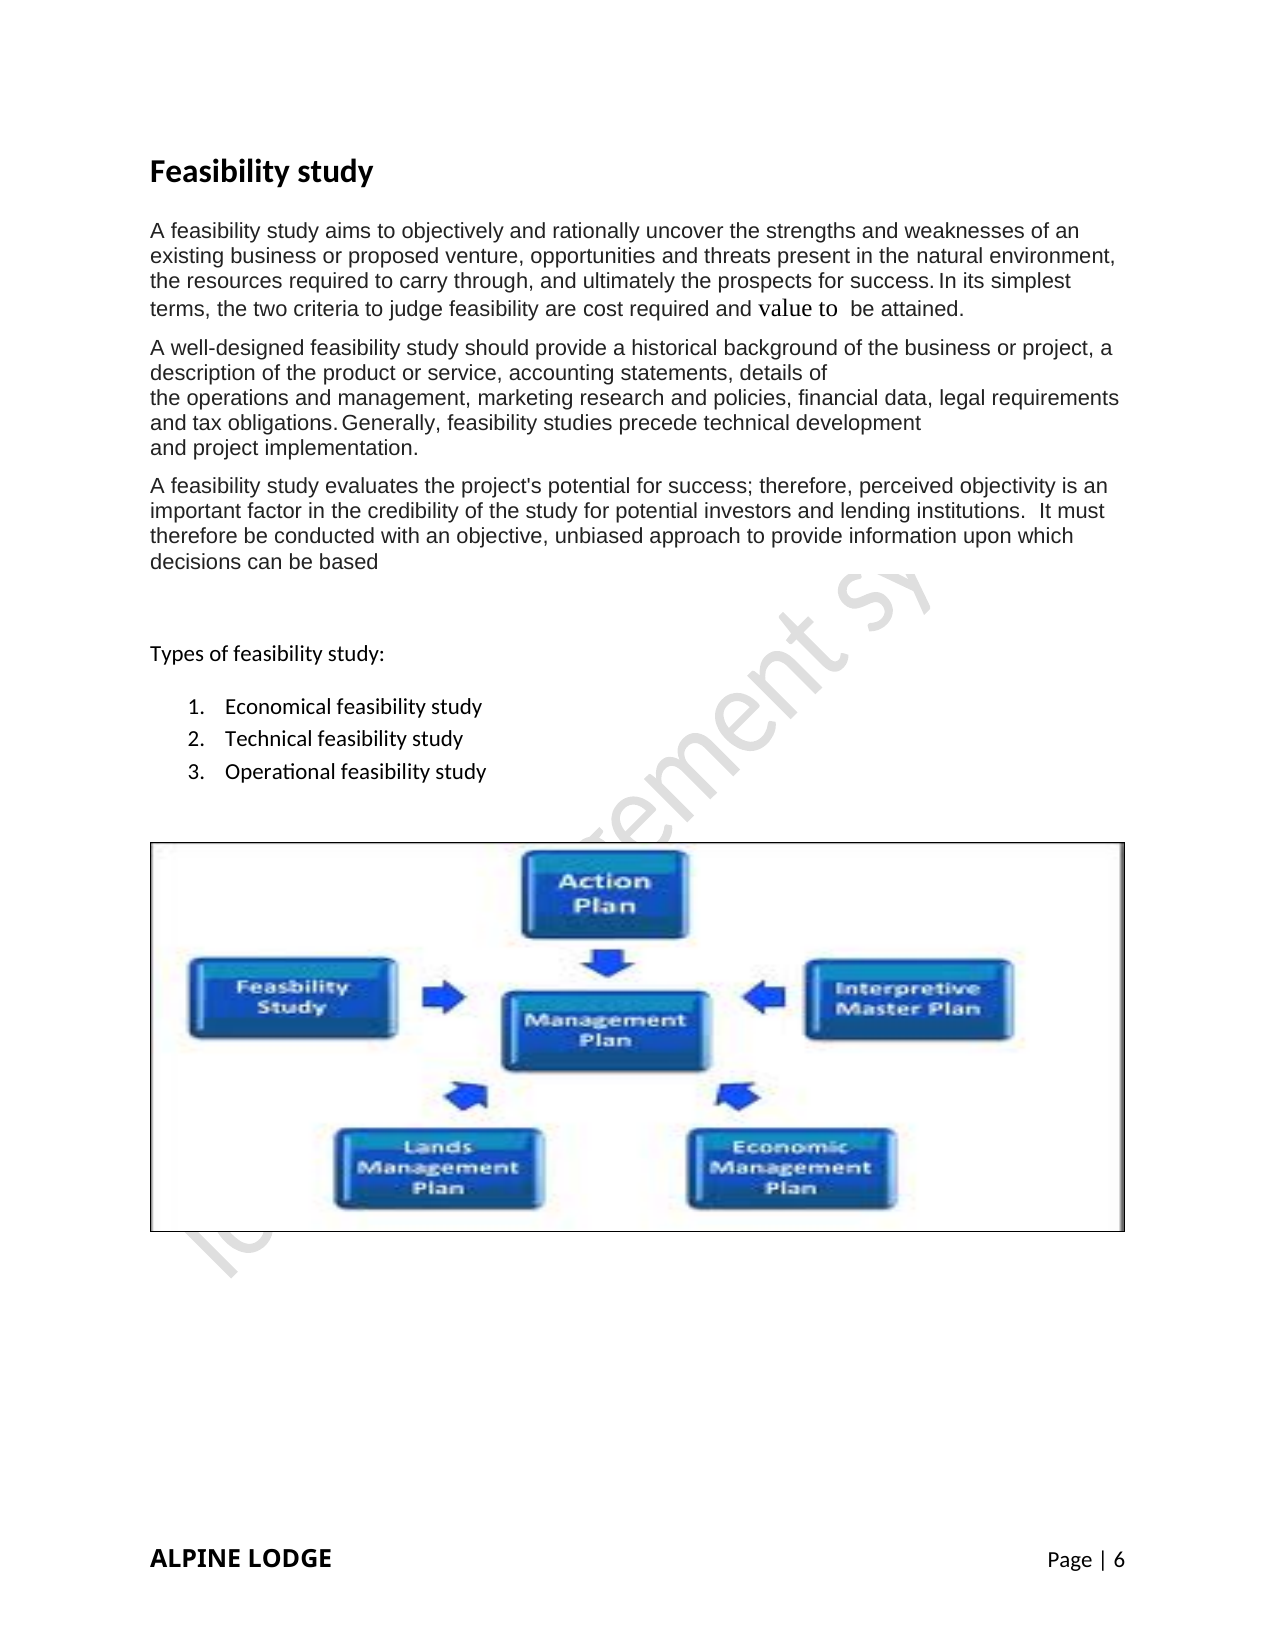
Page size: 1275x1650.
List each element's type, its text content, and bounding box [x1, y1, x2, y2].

list Technical feasibility study [187, 724, 1125, 753]
list Economical feasibility study [187, 692, 1125, 720]
text A well-designed feasibility study should provide a historical background of the business or project, a description of the product or service, accounting statements, details of the operations and management, marketing research and policies, financial data, legal requirements and tax obligations. Generally, feasibility studies precede technical development and project implementation. [150, 334, 1125, 461]
text A feasibility study aims to objectively and rationally uncover the strengths and weaknesses of an existing business or proposed venture, opportunities and threats present in the natural environment, the resources required to carry through, and ultimately the prospects for success. In its simplest terms, the two criteria to judge feasibility are cost required and value to be attained. [150, 218, 1125, 322]
text A feasibility study evaluates the project's potential for success; therefore, perceived objectivity is an important factor in the credibility of the study for potential investors and lending institutions. It must therefore be conducted with an objective, unbiased approach to provide information upon which decisions can be based [150, 473, 1125, 574]
picture [151, 843, 1124, 1231]
text Feasibility study [150, 150, 1125, 191]
text Types of feasibility study: [150, 639, 1125, 667]
list Operational feasibility study [187, 757, 1125, 785]
